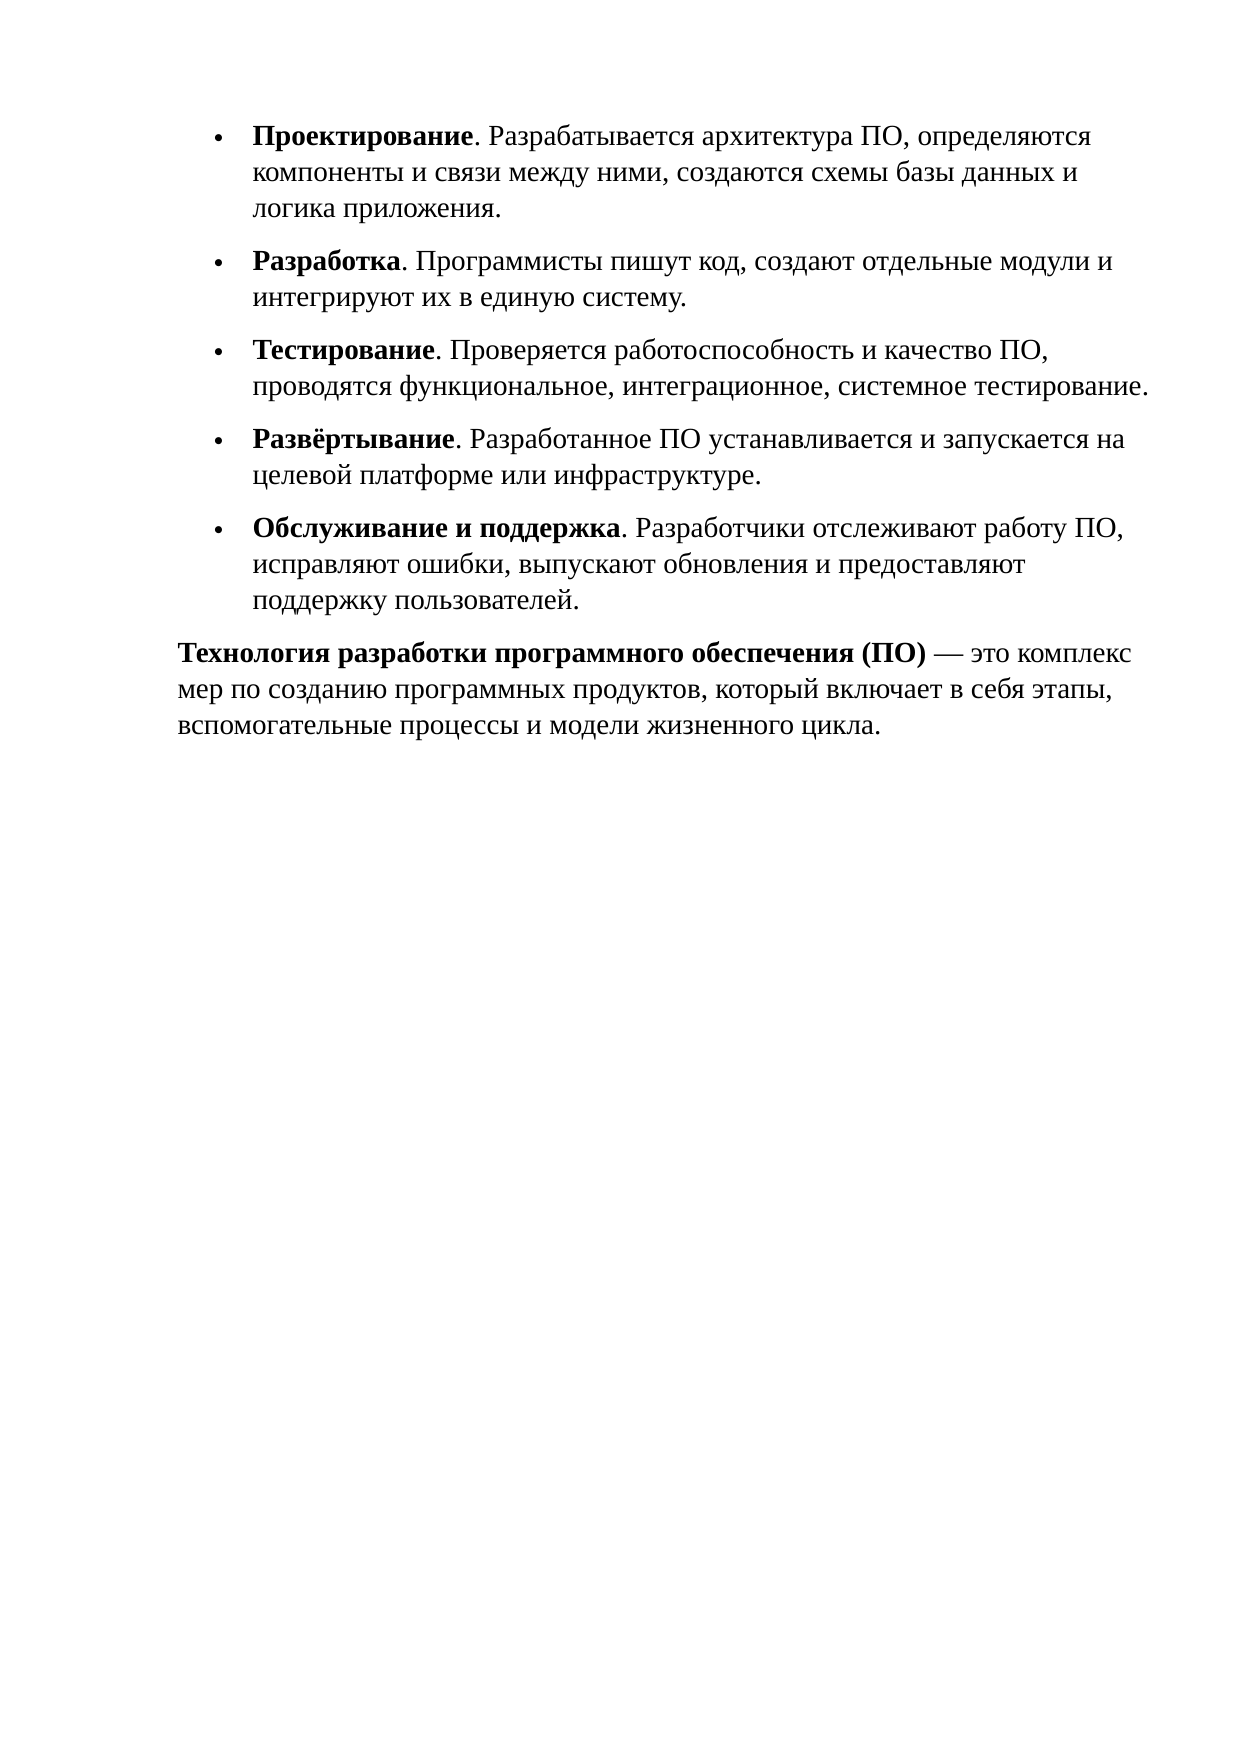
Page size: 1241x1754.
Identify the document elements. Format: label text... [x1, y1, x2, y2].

list Обслуживание и поддержка. Разработчики отслеживают работу ПО, исправляют ошибки, выпускают обновления и предоставляют поддержку пользователей. [215, 510, 1152, 616]
text Технология разработки программного обеспечения (ПО) — это комплекс мер по созданию программных продуктов, который включает в себя этапы, вспомогательные процессы и модели жизненного цикла. [177, 635, 1152, 741]
list Разработка. Программисты пишут код, создают отдельные модули и интегрируют их в единую систему. [215, 243, 1152, 313]
list Тестирование. Проверяется работоспособность и качество ПО, проводятся функциональное, интеграционное, системное тестирование. [215, 332, 1152, 402]
list Развёртывание. Разработанное ПО устанавливается и запускается на целевой платформе или инфраструктуре. [215, 421, 1152, 491]
list Проектирование. Разрабатывается архитектура ПО, определяются компоненты и связи между ними, создаются схемы базы данных и логика приложения. [215, 118, 1152, 224]
